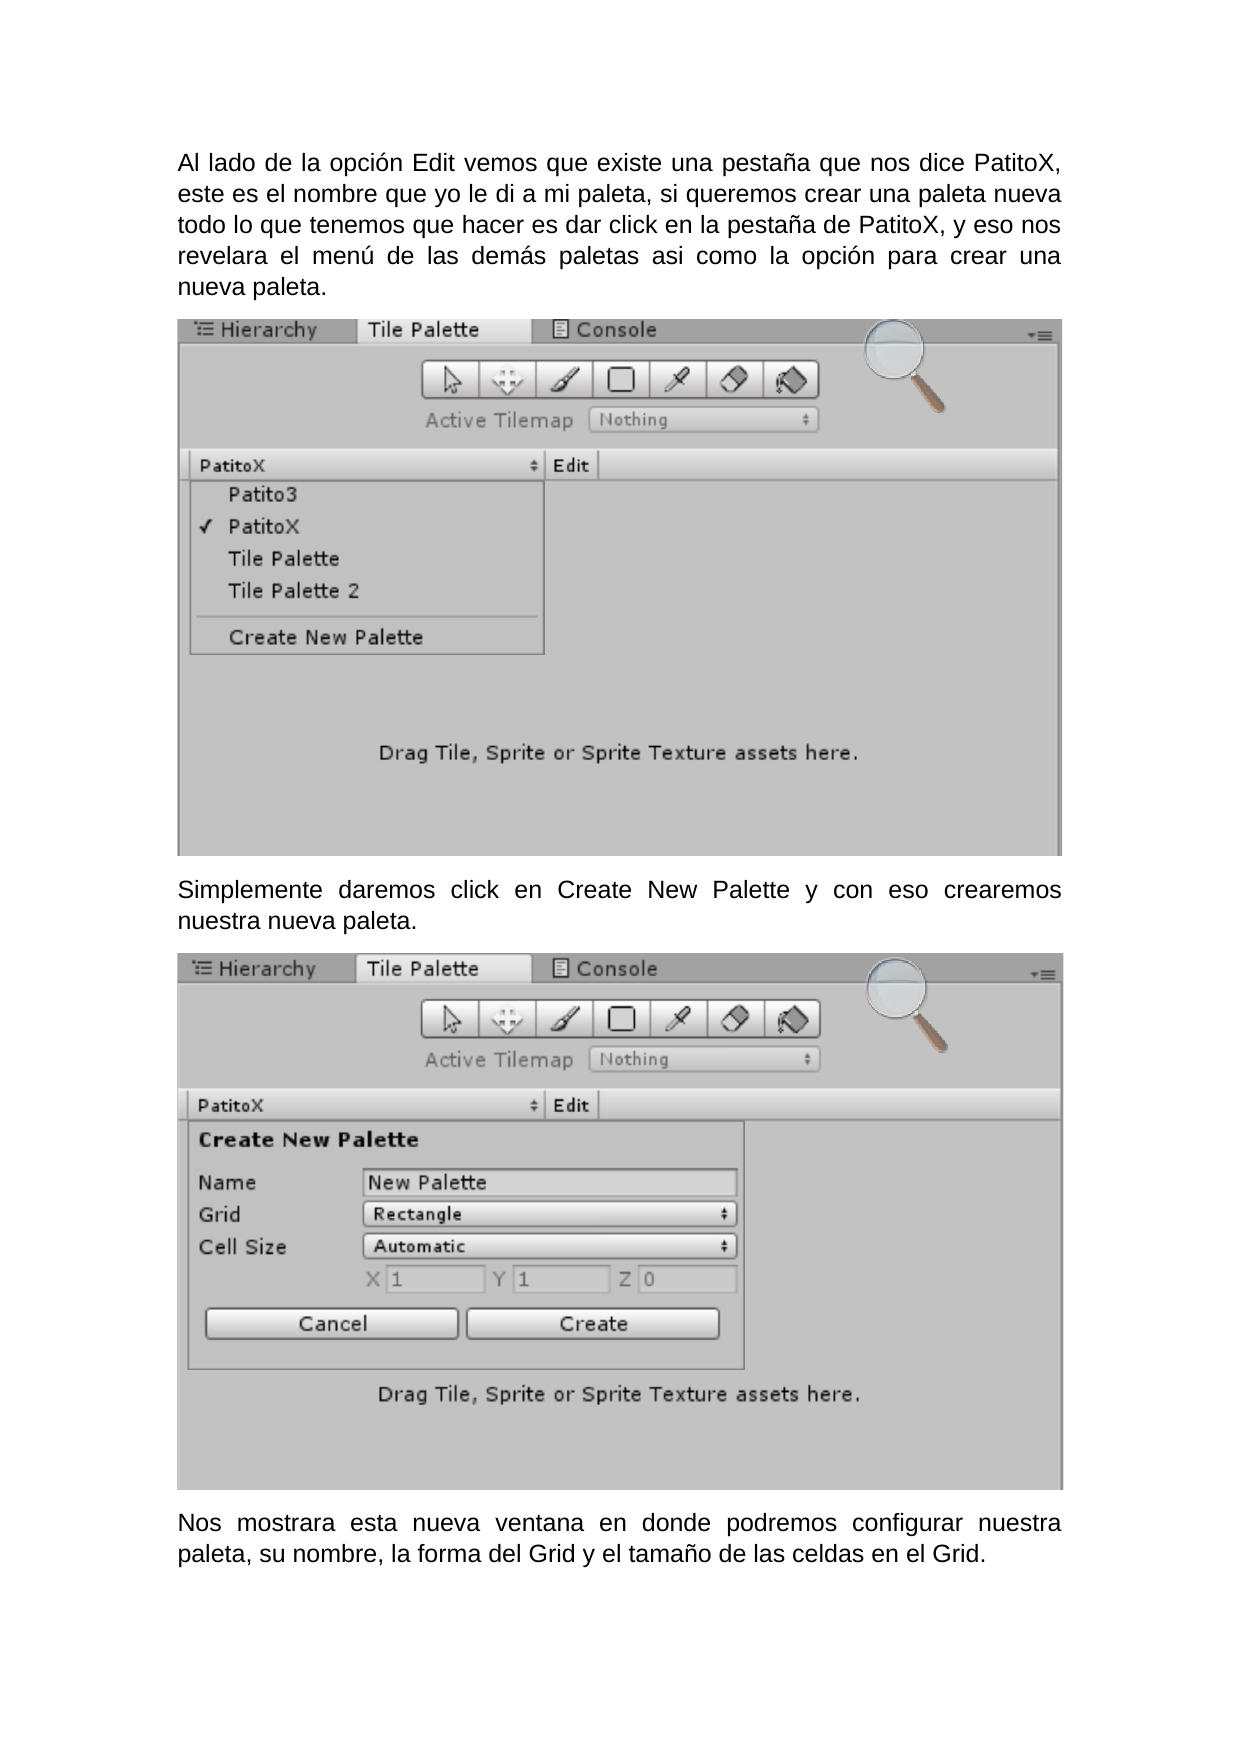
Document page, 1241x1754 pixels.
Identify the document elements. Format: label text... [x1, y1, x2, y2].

text Simplemente daremos click en Create New Palette y con eso crearemos nuestra nueva paleta. [177, 874, 1063, 934]
text Nos mostrara esta nueva ventana en donde podremos configurar nuestra paleta, su nombre, la forma del Grid y el tamaño de las celdas en el Grid. [177, 1508, 1063, 1568]
text Al lado de la opción Edit vemos que existe una pestaña que nos dice PatitoX, este es el nombre que yo le di a mi paleta, si queremos crear una paleta nueva todo lo que tenemos que hacer es dar click en la pestaña de PatitoX, y eso nos revelara el menú de las demás paletas asi como la opción para crear una nueva paleta. [177, 148, 1063, 301]
picture [177, 319, 1063, 856]
picture [177, 953, 1064, 1490]
